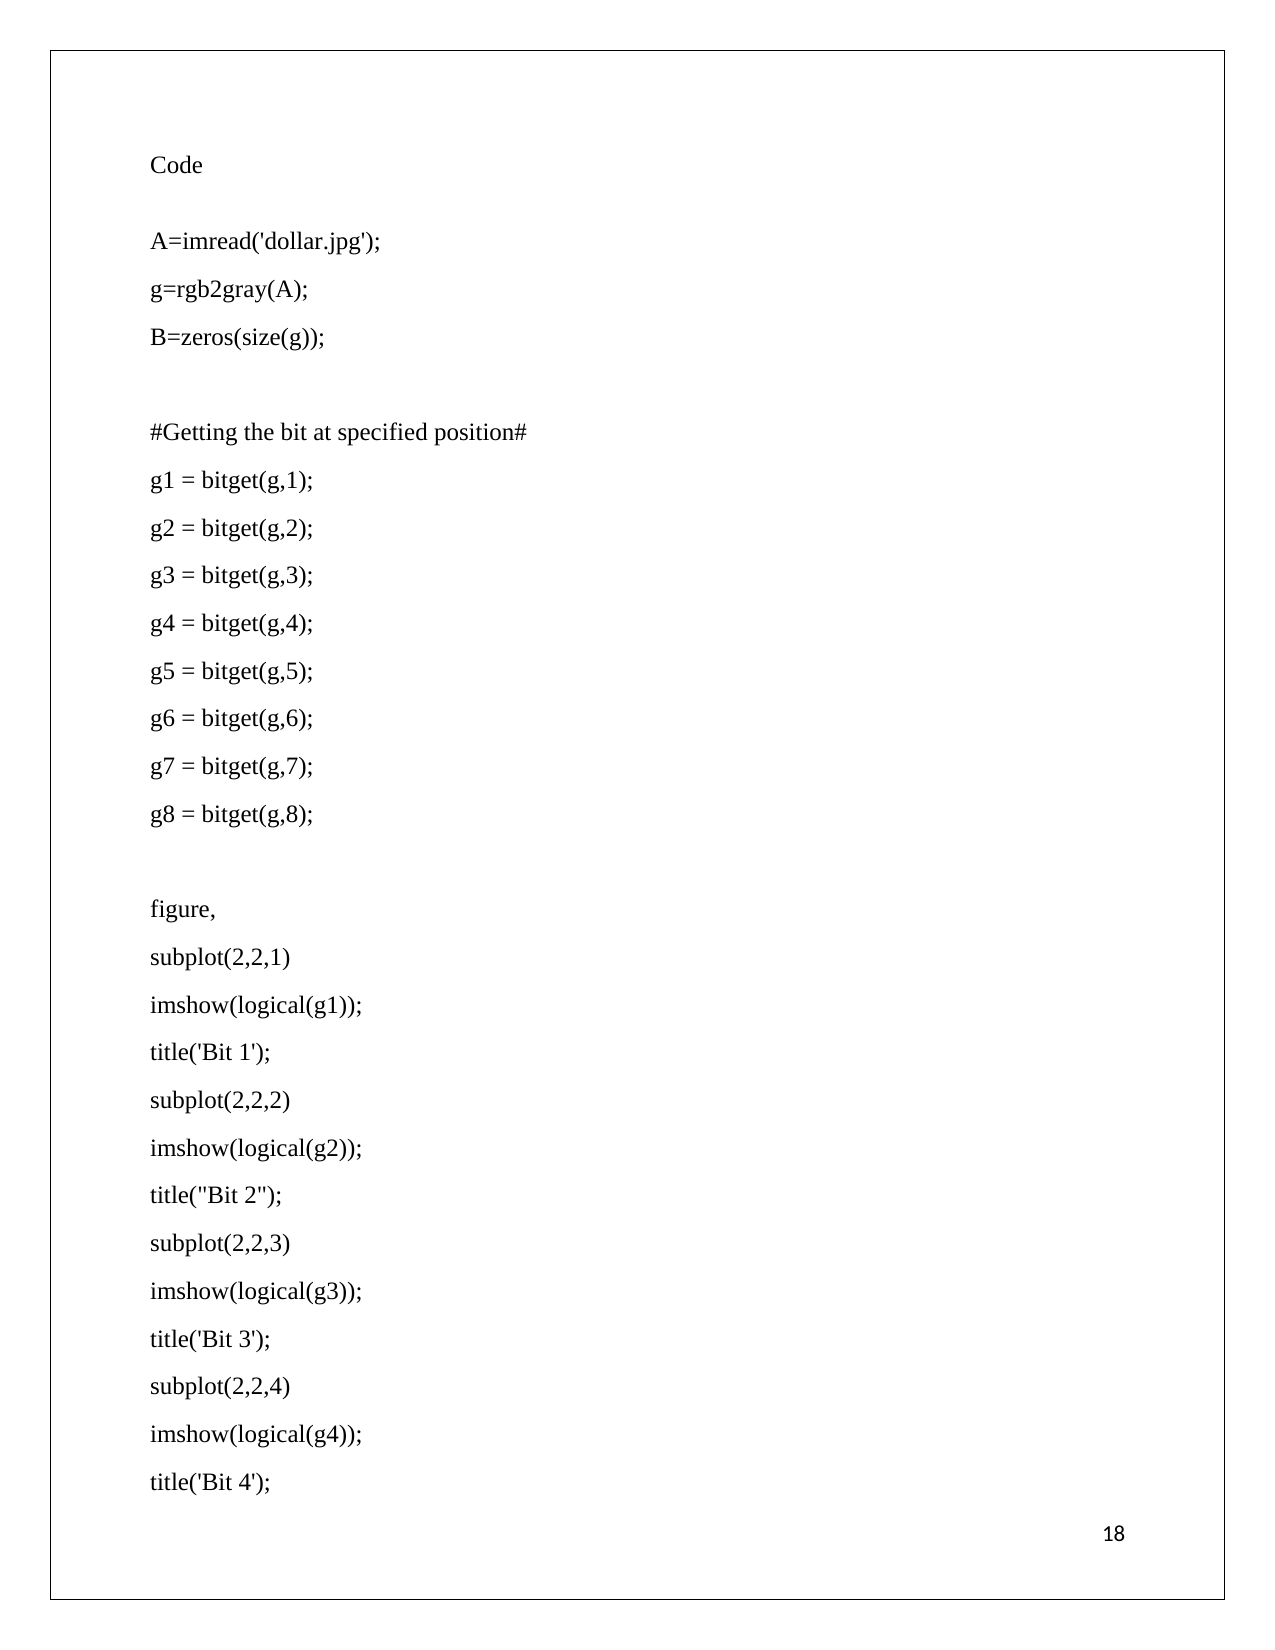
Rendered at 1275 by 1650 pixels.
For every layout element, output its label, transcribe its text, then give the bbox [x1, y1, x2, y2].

text subplot(2,2,4) [150, 1371, 1125, 1400]
text Code [150, 150, 1125, 179]
text B=zeros(size(g)); [150, 322, 1125, 351]
text g=rgb2gray(A); [150, 274, 1125, 303]
text g2 = bitget(g,2); [150, 513, 1125, 541]
text imshow(logical(g4)); [150, 1419, 1125, 1448]
text g4 = bitget(g,4); [150, 608, 1125, 637]
text #Getting the bit at specified position# [150, 417, 1125, 446]
text title("Bit 2"); [150, 1181, 1125, 1209]
text g6 = bitget(g,6); [150, 703, 1125, 732]
text subplot(2,2,1) [150, 942, 1125, 971]
text imshow(logical(g1)); [150, 990, 1125, 1018]
text subplot(2,2,3) [150, 1228, 1125, 1257]
text title('Bit 4'); [150, 1467, 1125, 1496]
text title('Bit 3'); [150, 1324, 1125, 1352]
text g7 = bitget(g,7); [150, 751, 1125, 780]
text g8 = bitget(g,8); [150, 799, 1125, 828]
text subplot(2,2,2) [150, 1085, 1125, 1114]
text g1 = bitget(g,1); [150, 465, 1125, 494]
text g5 = bitget(g,5); [150, 656, 1125, 684]
text imshow(logical(g3)); [150, 1276, 1125, 1305]
text imshow(logical(g2)); [150, 1133, 1125, 1162]
text A=imread('dollar.jpg'); [150, 226, 1125, 255]
text title('Bit 1'); [150, 1037, 1125, 1066]
text g3 = bitget(g,3); [150, 560, 1125, 589]
text figure, [150, 894, 1125, 923]
